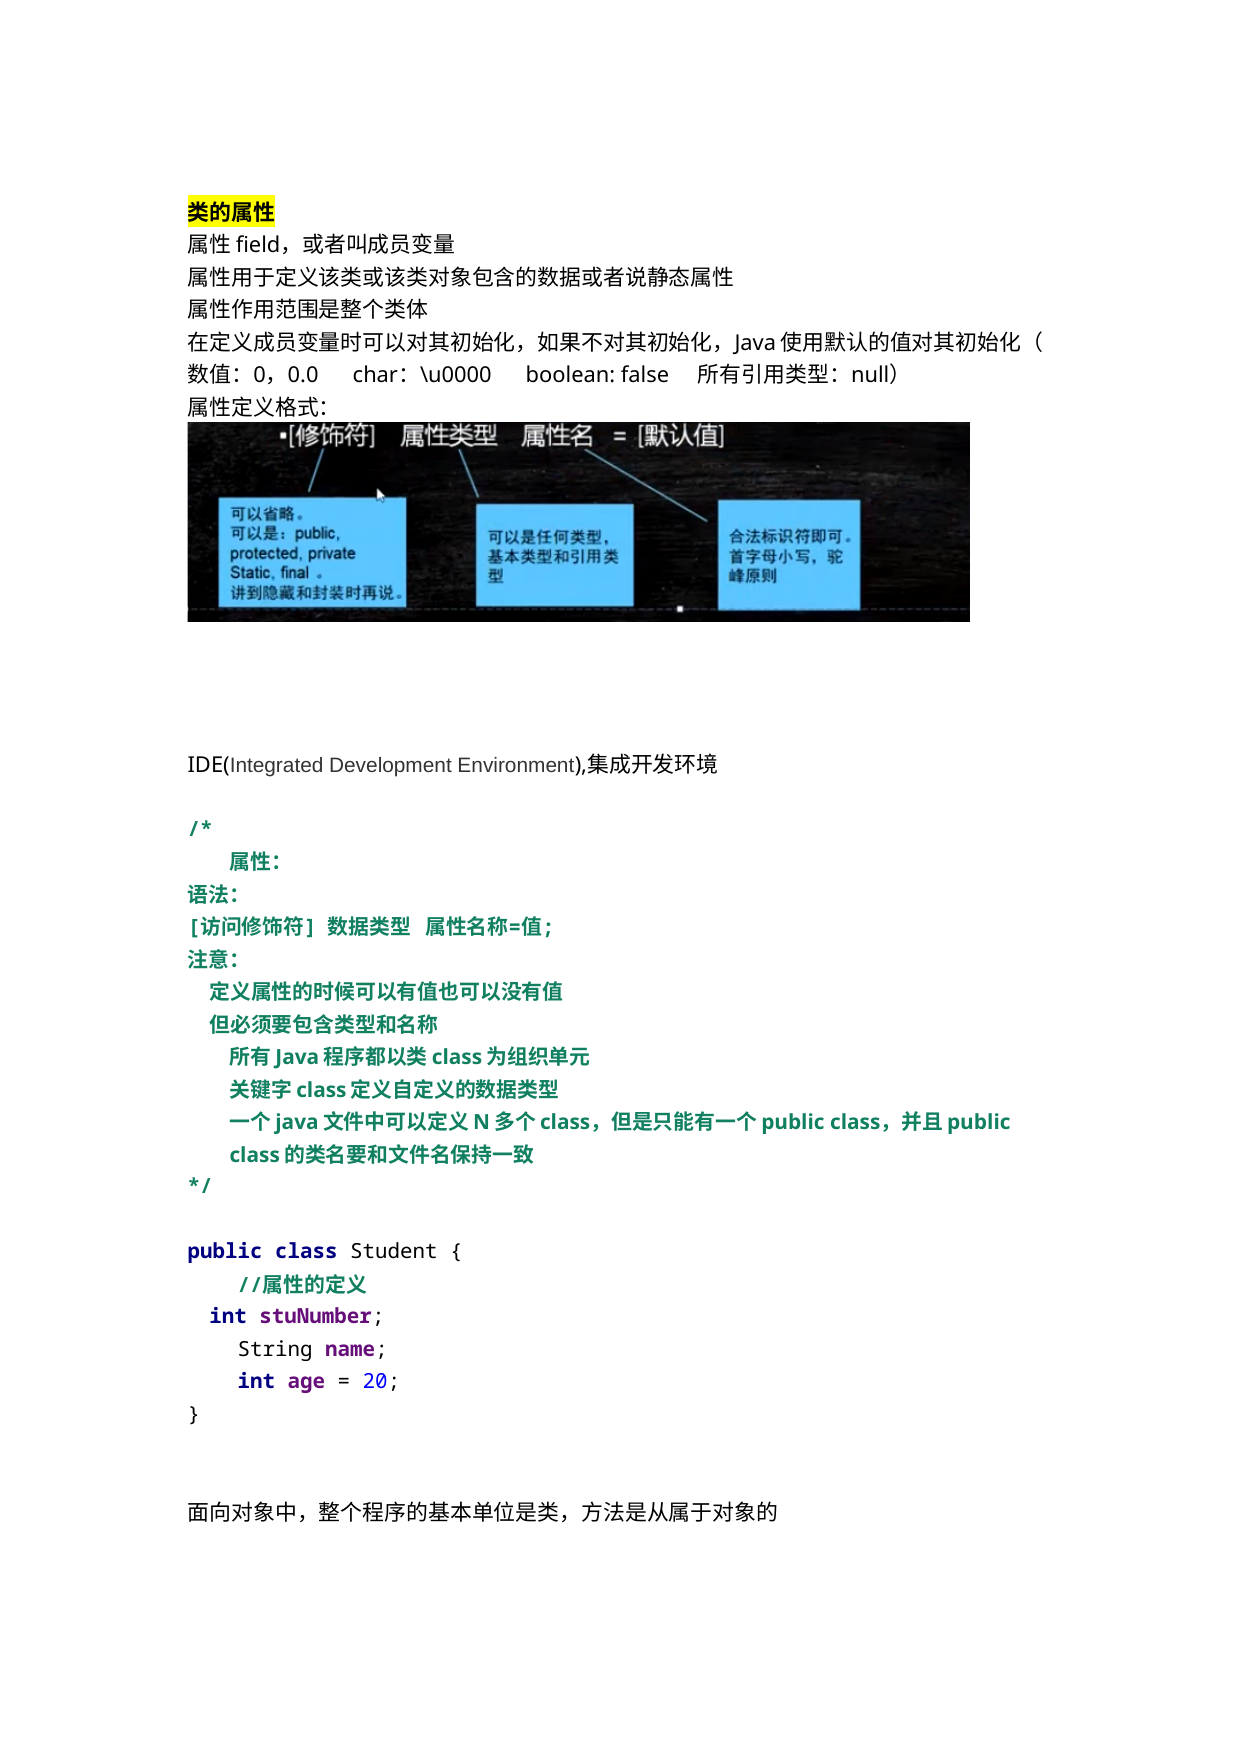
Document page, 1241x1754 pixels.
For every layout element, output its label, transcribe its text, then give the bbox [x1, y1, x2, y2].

text 属性用于定义该类或该类对象包含的数据或者说静态属性 [187, 259, 1053, 292]
text IDE(Integrated Development Environment),集成开发环境 [187, 747, 1053, 779]
text 属性： 语法： [访问修饰符] 数据类型 属性名称=值; 注意： 定义属性的时候可以有值也可以没有值 但必须要包含类型和名称 [187, 844, 1053, 1039]
text 属性定义格式： [187, 389, 1053, 422]
text 面向对象中，整个程序的基本单位是类，方法是从属于对象的 [187, 1494, 1053, 1527]
text /* [187, 812, 1053, 844]
text 类的属性 [187, 194, 1053, 227]
text */ public class Student { //属性的定义 int stuNumber; String name; int age = 20; } [187, 1169, 1053, 1429]
text 属性field，或者叫成员变量 [187, 227, 1053, 259]
text 在定义成员变量时可以对其初始化，如果不对其初始化，Java使用默认的值对其初始化（ [187, 324, 1053, 357]
text 属性作用范围是整个类体 [187, 292, 1053, 324]
text 一个java文件中可以定义N多个class，但是只能有一个public class，并且public class的类名要和文件名保持一致 [229, 1104, 1053, 1169]
text 关键字class定义自定义的数据类型 [187, 1072, 1053, 1104]
text 数值：0，0.0 char：\u0000 boolean: false 所有引用类型：null） [187, 357, 1053, 389]
text 所有Java程序都以类class为组织单元 [187, 1039, 1053, 1072]
